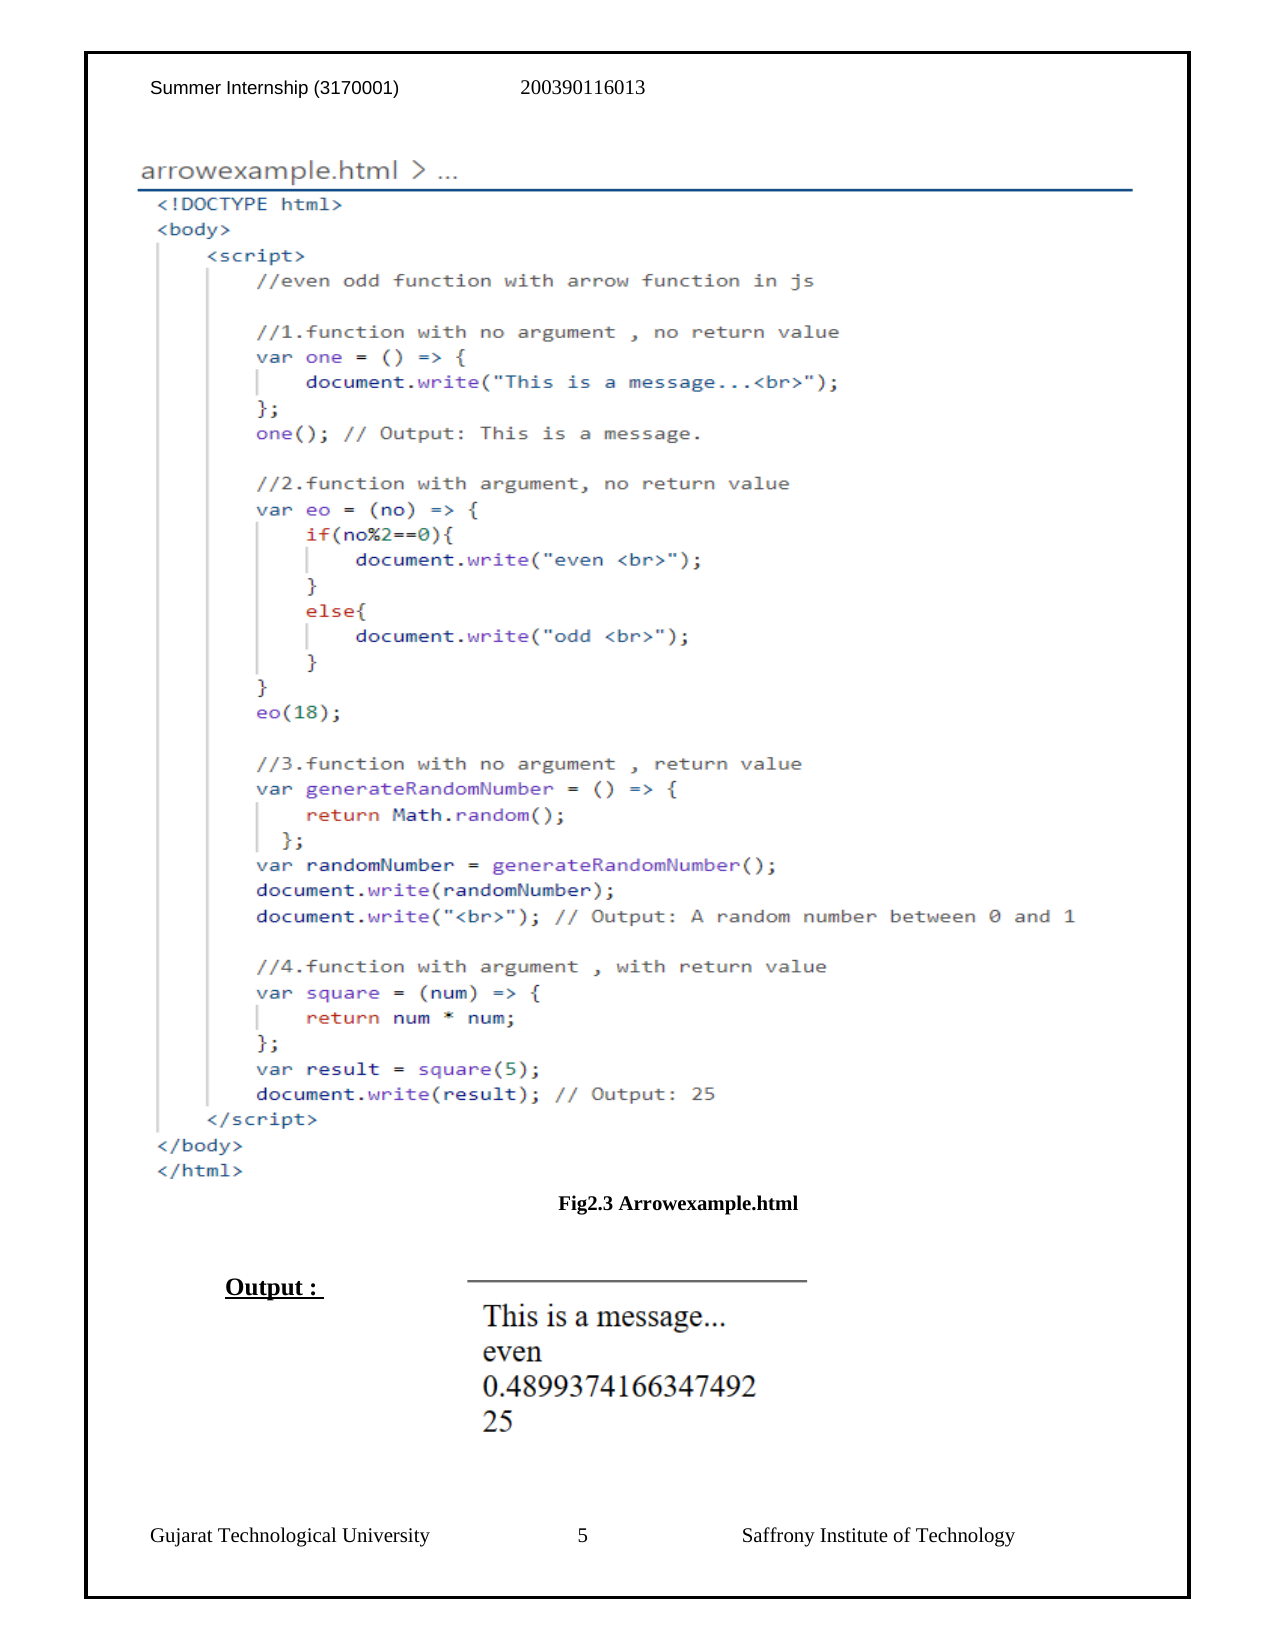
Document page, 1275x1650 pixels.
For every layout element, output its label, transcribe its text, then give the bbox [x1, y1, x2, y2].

text Output : [225, 1272, 1125, 1301]
picture [137, 150, 1133, 1179]
text Fig2.3 Arrowexample.html [225, 1179, 1125, 1215]
picture [467, 1280, 808, 1462]
